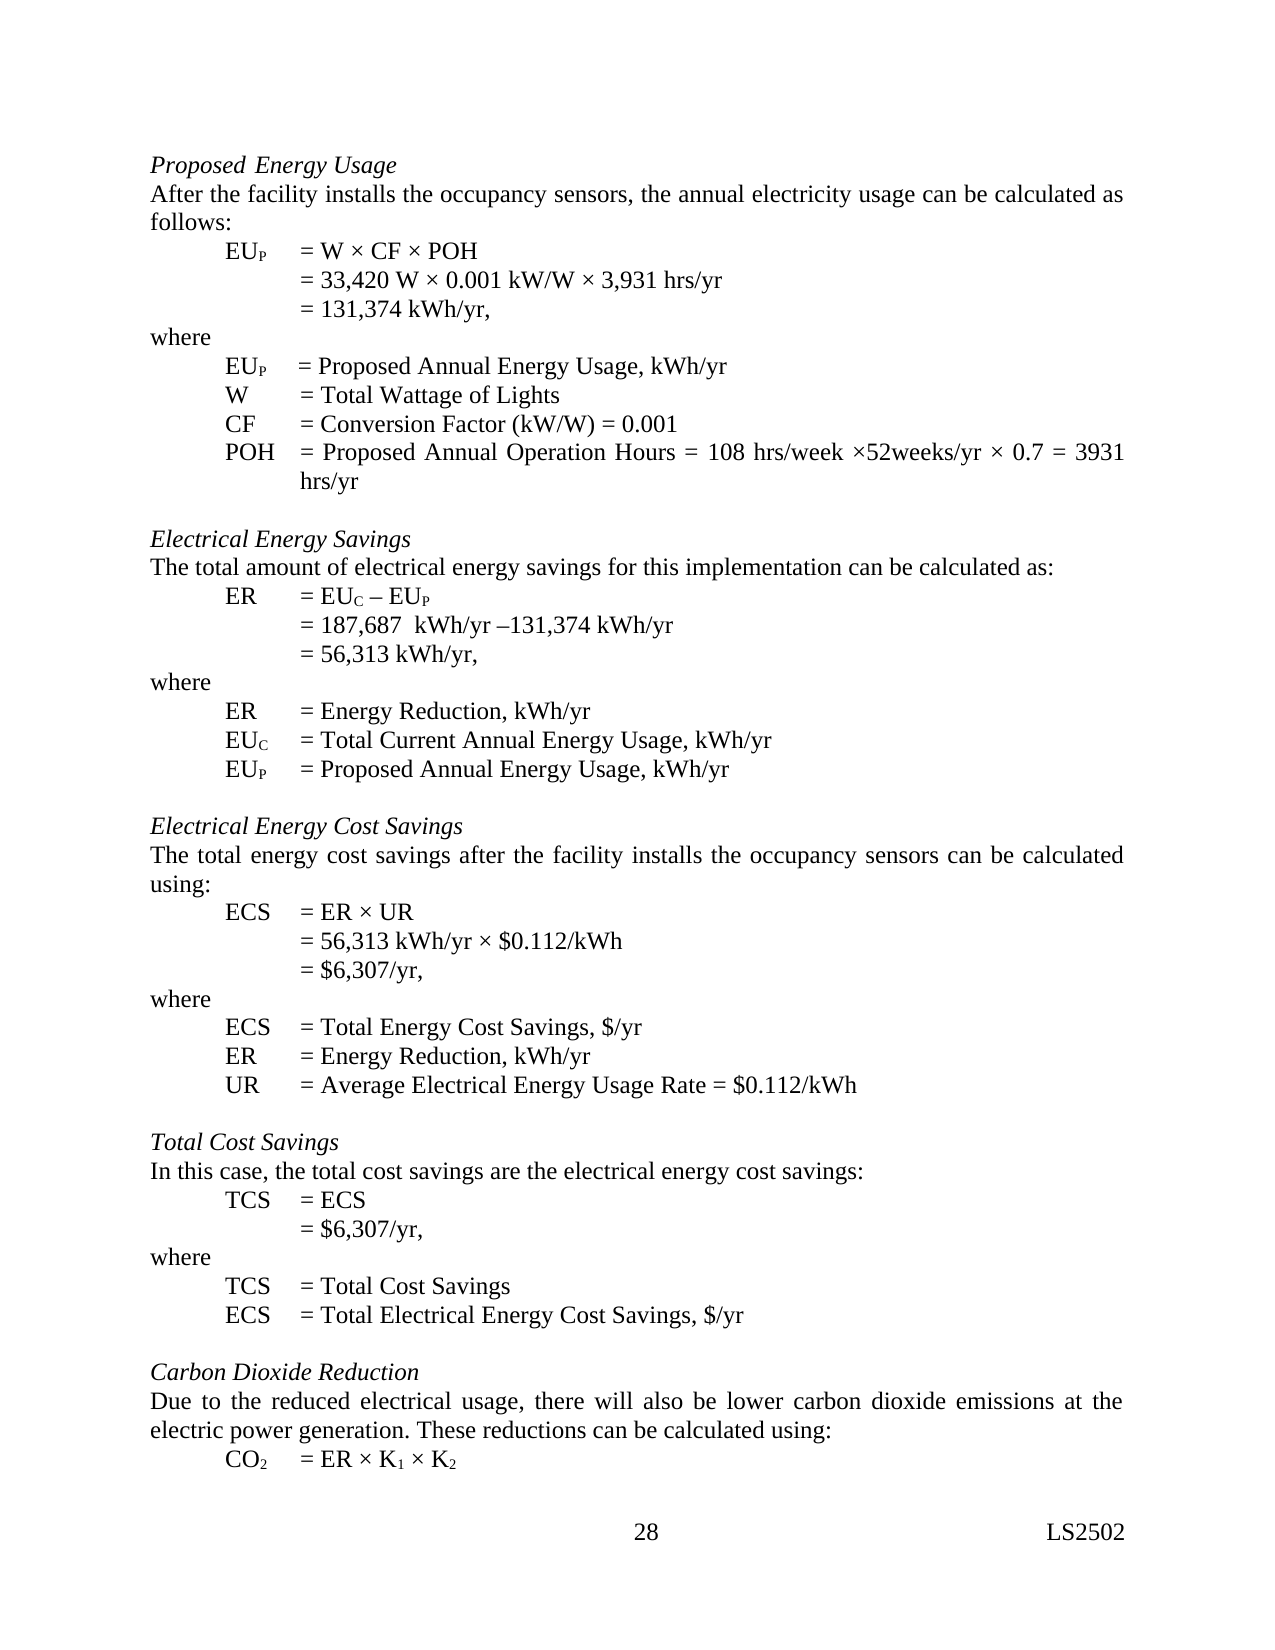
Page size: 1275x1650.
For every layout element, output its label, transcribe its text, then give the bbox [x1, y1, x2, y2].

text where [150, 1242, 1125, 1271]
text where [150, 322, 1125, 351]
text EUP = Proposed Annual Energy Usage, kWh/yr [225, 754, 1125, 782]
text The total amount of electrical energy savings for this implementation can be calculated as: [150, 552, 1125, 581]
text = $6,307/yr, [225, 955, 1125, 984]
text = 56,313 kWh/yr × $0.112/kWh [225, 926, 1125, 955]
text POH = Proposed Annual Operation Hours = 108 hrs/week ×52weeks/yr × 0.7 = 3931 hrs/yr [225, 437, 1125, 495]
text = 131,374 kWh/yr, [225, 294, 1125, 322]
text In this case, the total cost savings are the electrical energy cost savings: [150, 1156, 1125, 1185]
text Carbon Dioxide Reduction [150, 1357, 1125, 1386]
text TCS = Total Cost Savings [150, 1271, 1125, 1300]
text After the facility installs the occupancy sensors, the annual electricity usage can be calculated as follows: [150, 179, 1125, 236]
text where [150, 984, 1125, 1012]
text = 33,420 W × 0.001 kW/W × 3,931 hrs/yr [225, 265, 1125, 294]
text CF = Conversion Factor (kW/W) = 0.001 [225, 409, 1125, 437]
text where [150, 667, 1125, 696]
text ER = EUC – EUP [150, 581, 1125, 610]
text = 187,687 kWh/yr –131,374 kWh/yr [225, 610, 1125, 639]
text = 56,313 kWh/yr, [225, 639, 1125, 667]
text ER = Energy Reduction, kWh/yr [225, 1041, 1125, 1070]
text Electrical Energy Cost Savings [150, 811, 1125, 840]
text TCS = ECS [150, 1185, 1125, 1214]
text ECS = Total Energy Cost Savings, $/yr [225, 1012, 1125, 1041]
text Electrical Energy Savings [150, 524, 1125, 552]
text Total Cost Savings [150, 1127, 1125, 1156]
text The total energy cost savings after the facility installs the occupancy sensors can be calculated using: [150, 840, 1125, 897]
text EUP = Proposed Annual Energy Usage, kWh/yr [150, 351, 1125, 380]
text EUP = W × CF × POH [225, 236, 1125, 265]
text ER = Energy Reduction, kWh/yr [225, 696, 1125, 725]
text CO2 = ER × K1 × K2 [150, 1444, 1125, 1472]
text ECS = Total Electrical Energy Cost Savings, $/yr [150, 1300, 1125, 1329]
text = $6,307/yr, [225, 1214, 1125, 1242]
text ECS = ER × UR [225, 897, 1125, 926]
text EUC = Total Current Annual Energy Usage, kWh/yr [225, 725, 1125, 754]
text W = Total Wattage of Lights [225, 380, 1125, 409]
text Due to the reduced electrical usage, there will also be lower carbon dioxide emissions at the electric power generation. These reductions can be calculated using: [150, 1386, 1125, 1444]
text UR = Average Electrical Energy Usage Rate = $0.112/kWh [225, 1070, 1125, 1099]
text Proposed Energy Usage [150, 150, 1125, 179]
